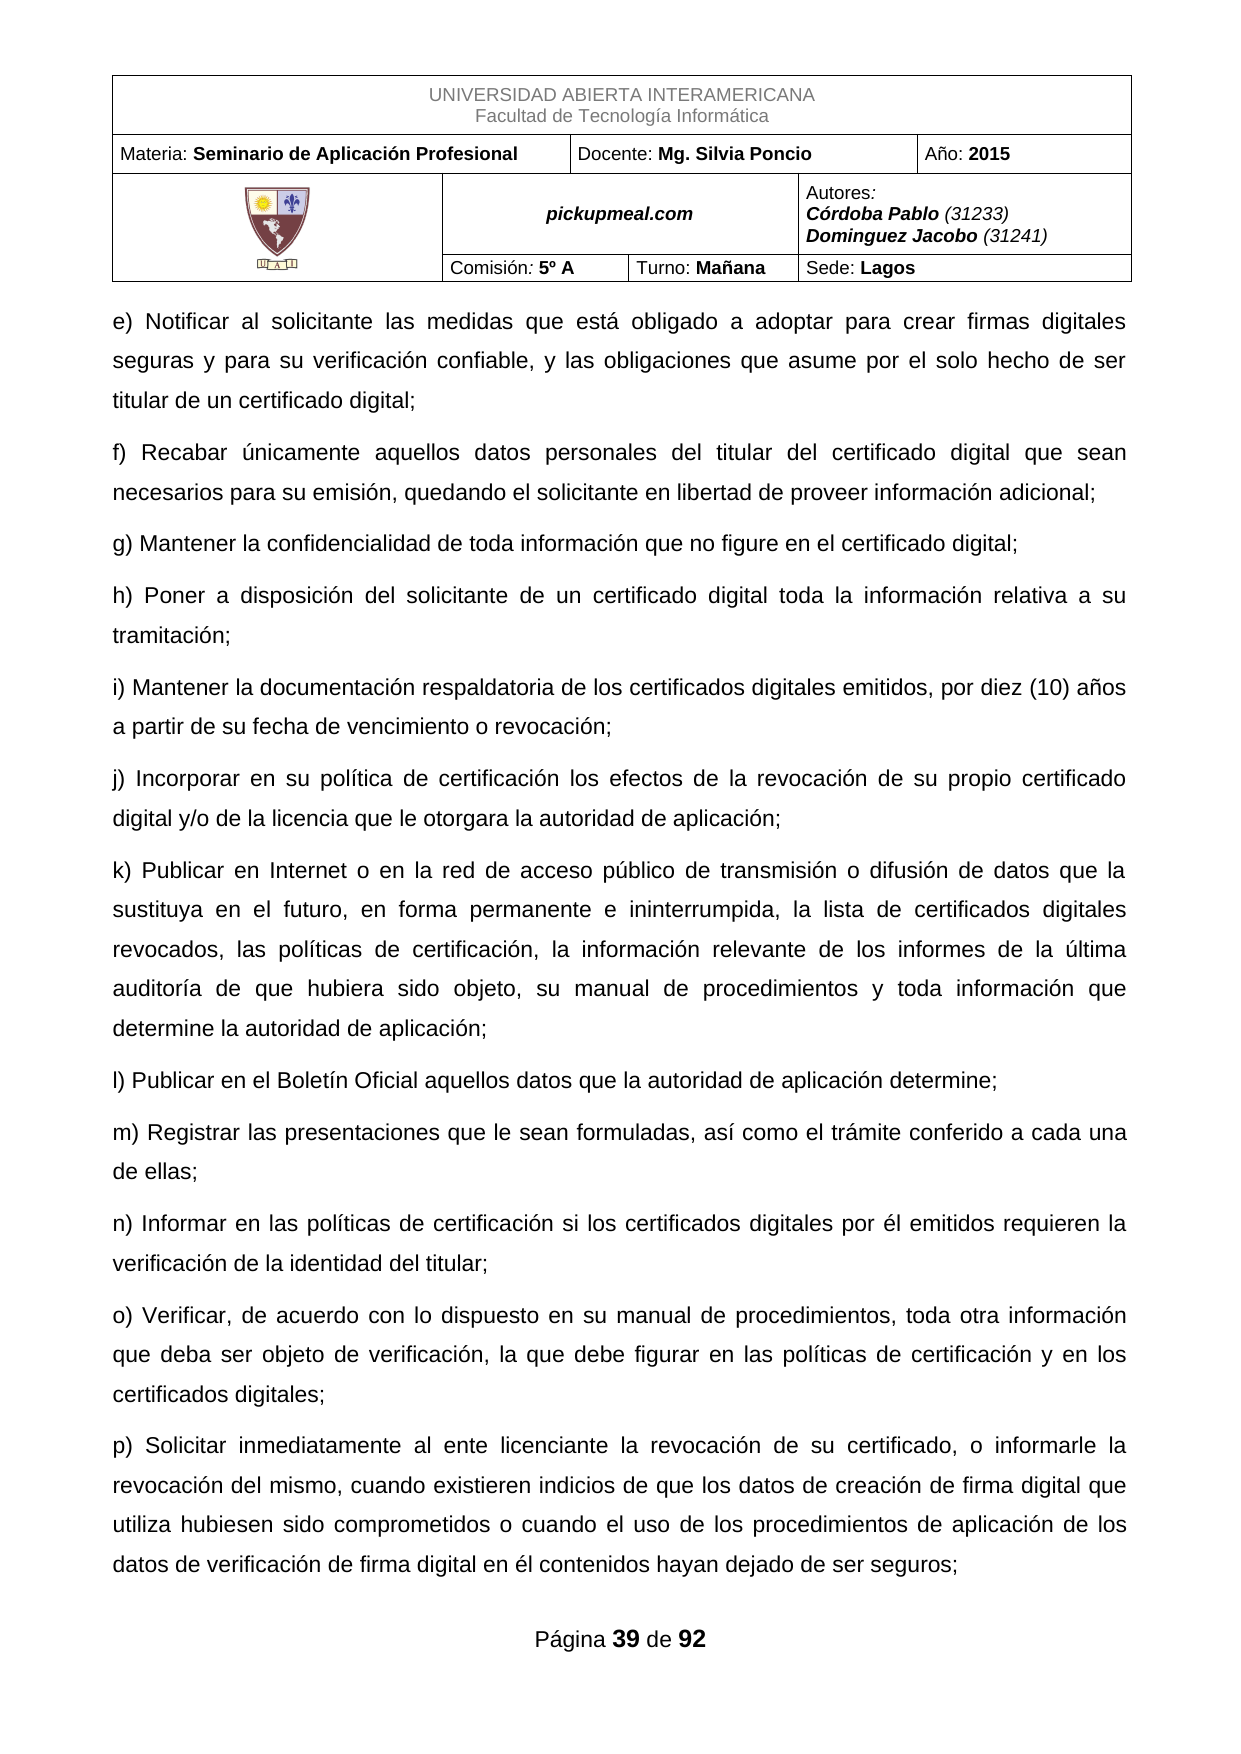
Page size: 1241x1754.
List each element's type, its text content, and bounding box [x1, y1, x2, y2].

picture [230, 182, 325, 273]
text l) Publicar en el Boletín Oficial aquellos datos que la autoridad de aplicación determine; [112, 1067, 1128, 1093]
text j) Incorporar en su política de certificación los efectos de la revocación de su propio certificado digital y/o de la licencia que le otorgara la autoridad de aplicación; [112, 765, 1128, 831]
text i) Mantener la documentación respaldatoria de los certificados digitales emitidos, por diez (10) años a partir de su fecha de vencimiento o revocación; [112, 674, 1128, 740]
text f) Recabar únicamente aquellos datos personales del titular del certificado digital que sean necesarios para su emisión, quedando el solicitante en libertad de proveer información adicional; [112, 439, 1128, 505]
text o) Verificar, de acuerdo con lo dispuesto en su manual de procedimientos, toda otra información que deba ser objeto de verificación, la que debe figurar en las políticas de certificación y en los certificados digitales; [112, 1302, 1128, 1407]
text e) Notificar al solicitante las medidas que está obligado a adoptar para crear firmas digitales seguras y para su verificación confiable, y las obligaciones que asume por el solo hecho de ser titular de un certificado digital; [112, 308, 1128, 413]
text m) Registrar las presentaciones que le sean formuladas, así como el trámite conferido a cada una de ellas; [112, 1119, 1128, 1184]
text g) Mantener la confidencialidad de toda información que no figure en el certificado digital; [112, 530, 1128, 557]
text h) Poner a disposición del solicitante de un certificado digital toda la información relativa a su tramitación; [112, 582, 1128, 648]
text k) Publicar en Internet o en la red de acceso público de transmisión o difusión de datos que la sustituya en el futuro, en forma permanente e ininterrumpida, la lista de certificados digitales revocados, las políticas de certificación, la información relevante de los informes de la última auditoría de que hubiera sido objeto, su manual de procedimientos y toda información que determine la autoridad de aplicación; [112, 857, 1128, 1041]
text n) Informar en las políticas de certificación si los certificados digitales por él emitidos requieren la verificación de la identidad del titular; [112, 1210, 1128, 1276]
text p) Solicitar inmediatamente al ente licenciante la revocación de su certificado, o informarle la revocación del mismo, cuando existieren indicios de que los datos de creación de firma digital que utiliza hubiesen sido comprometidos o cuando el uso de los procedimientos de aplicación de los datos de verificación de firma digital en él contenidos hayan dejado de ser seguros; [112, 1432, 1128, 1577]
